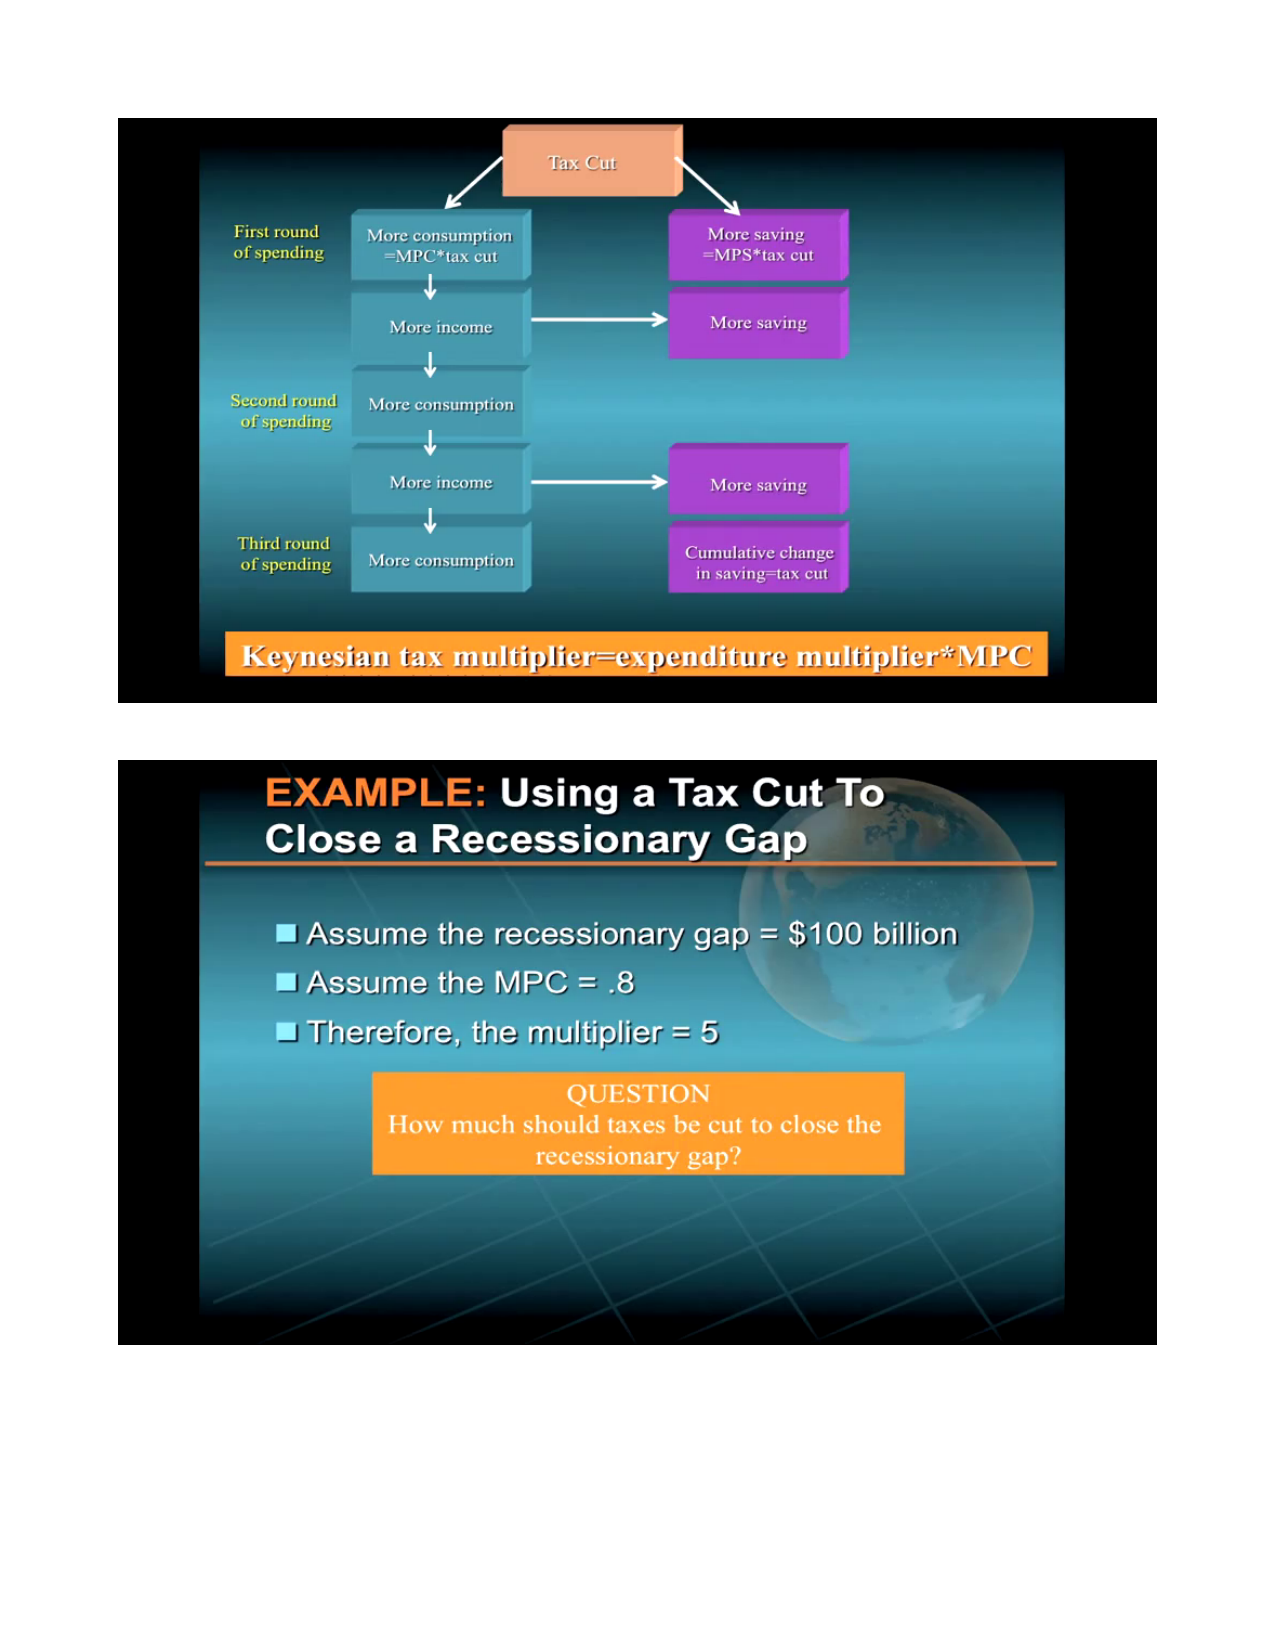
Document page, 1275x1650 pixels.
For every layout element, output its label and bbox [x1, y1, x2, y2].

picture [118, 760, 1157, 1345]
picture [118, 118, 1157, 703]
